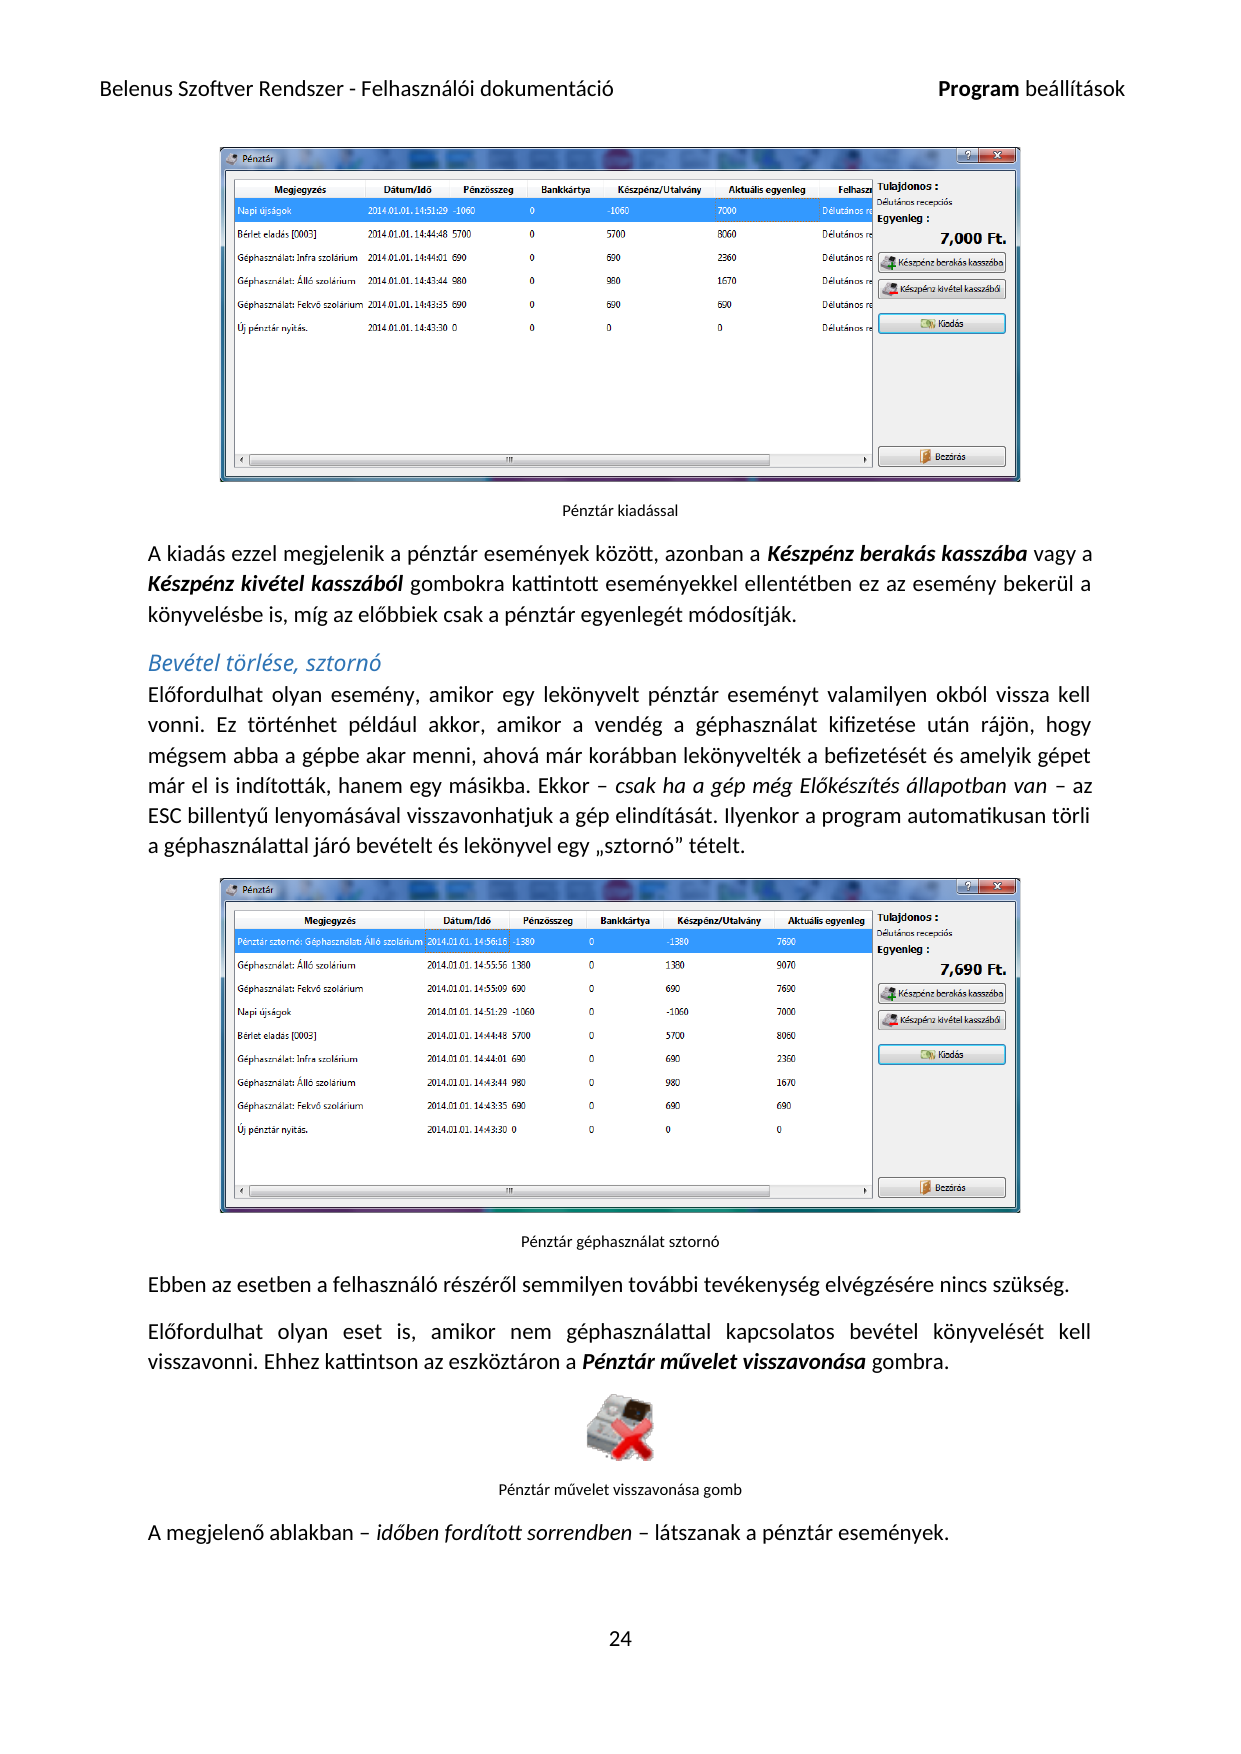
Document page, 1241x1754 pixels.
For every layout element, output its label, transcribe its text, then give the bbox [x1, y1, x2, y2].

text Előfordulhat olyan esemény, amikor egy lekönyvelt pénztár eseményt valamilyen okból vissza kell vonni. Ez történhet például akkor, amikor a vendég a géphasználat kifizetése után rájön, hogy mégsem abba a gépbe akar menni, ahová már korábban lekönyvelték a befizetését és amelyik gépet már el is indították, hanem egy másikba. Ekkor – csak ha a gép még Előkészítés állapotban van – az ESC billentyű lenyomásával visszavonhatjuk a gép elindítását. Ilyenkor a program automatikusan törli a géphasználattal járó bevételt és lekönyvel egy „sztornó” tételt. [148, 680, 1093, 859]
text A megjelenő ablakban – időben fordított sorrendben – látszanak a pénztár események. [148, 1518, 1093, 1546]
text Előfordulhat olyan eset is, amikor nem géphasználattal kapcsolatos bevétel könyvelését kell visszavonni. Ehhez kattintson az eszköztáron a Pénztár művelet visszavonása gombra. [148, 1317, 1093, 1375]
picture [219, 878, 1021, 1213]
picture [219, 147, 1021, 482]
text Pénztár kiadással [148, 501, 1093, 521]
picture [586, 1393, 654, 1461]
text A kiadás ezzel megjelenik a pénztár események között, azonban a Készpénz berakás kasszába vagy a Készpénz kivétel kasszából gombokra kattintott eseményekkel ellentétben ez az esemény bekerül a könyvelésbe is, míg az előbbiek csak a pénztár egyenlegét módosítják. [148, 539, 1093, 628]
subtitle Bevétel törlése, sztornó [148, 647, 1093, 678]
text Pénztár géphasználat sztornó [148, 1231, 1093, 1252]
text Pénztár művelet visszavonása gomb [148, 1479, 1093, 1500]
text Ebben az esetben a felhasználó részéről semmilyen további tevékenység elvégzésére nincs szükség. [148, 1270, 1093, 1298]
